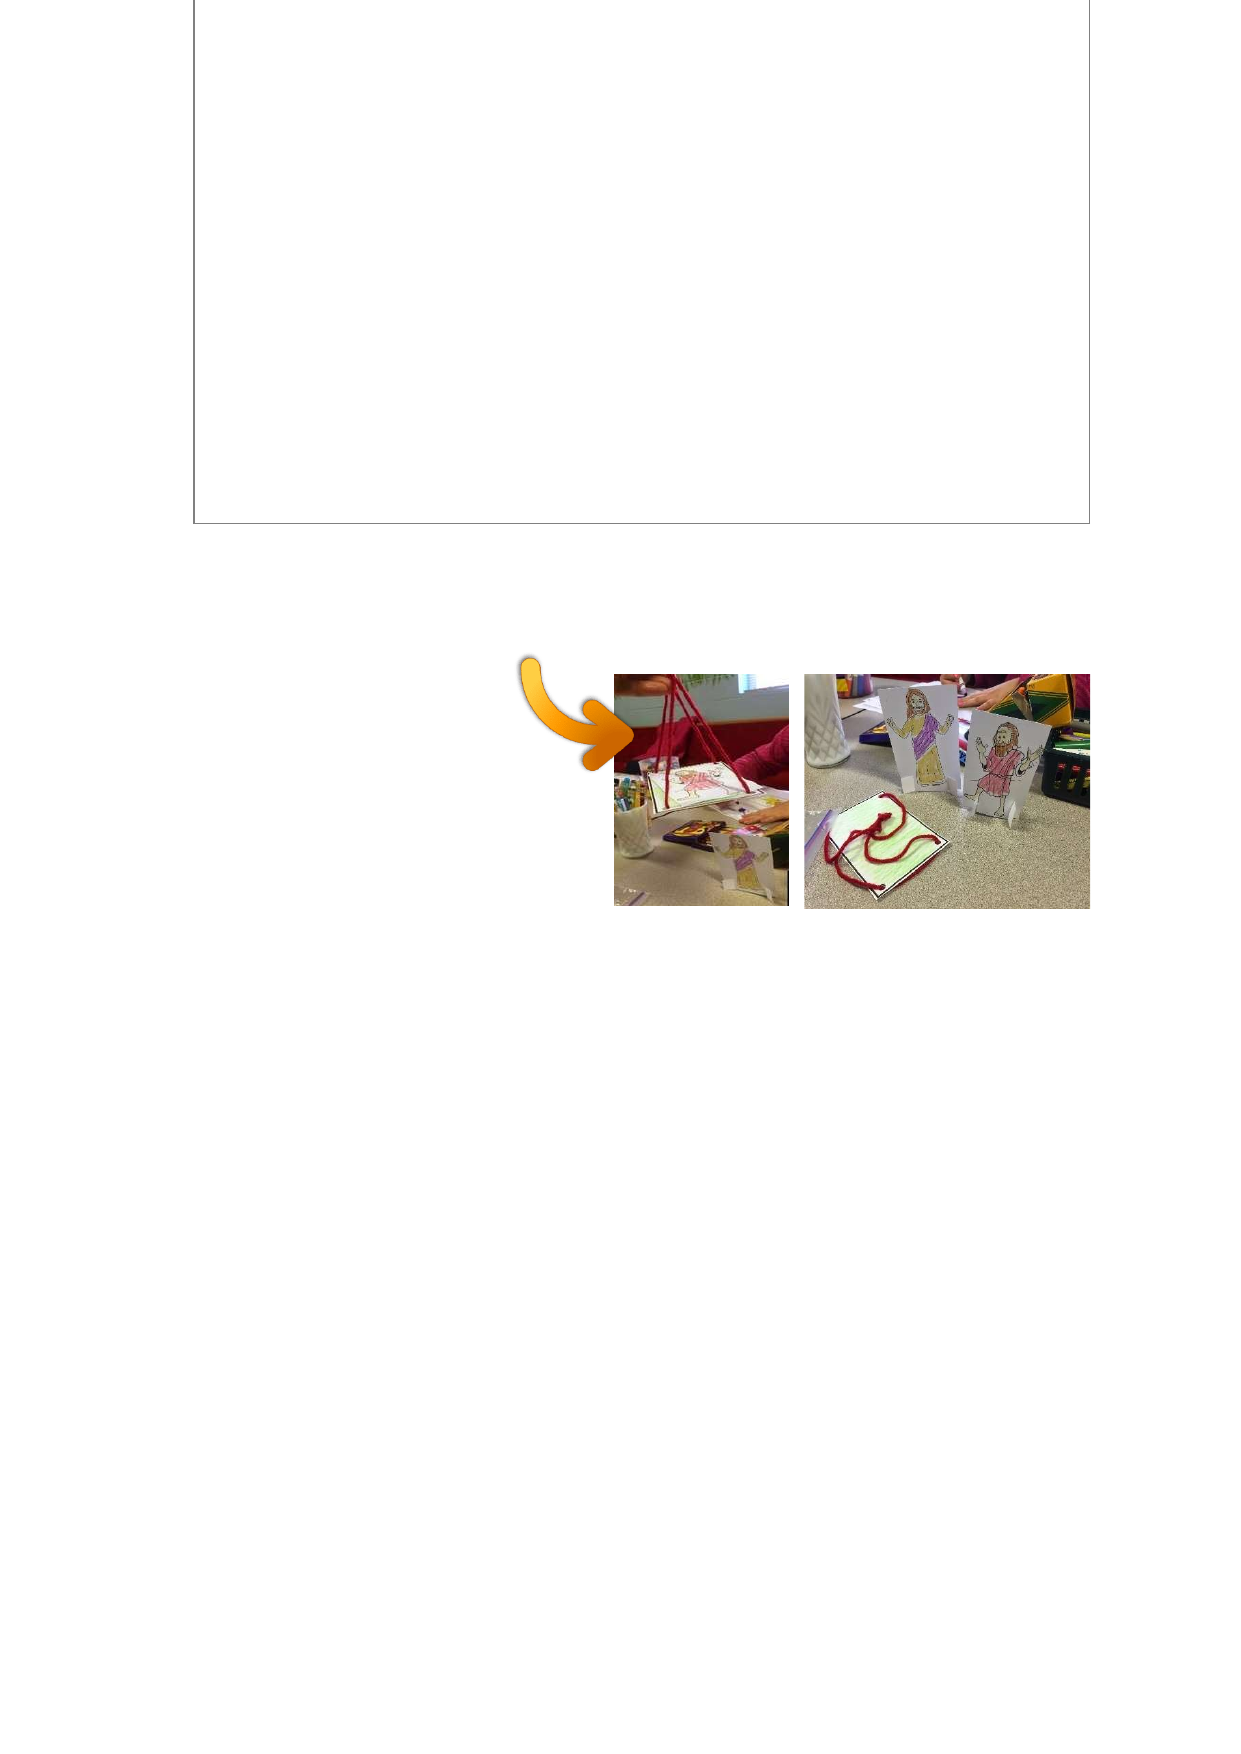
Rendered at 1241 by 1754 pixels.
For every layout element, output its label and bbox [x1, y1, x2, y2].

picture [804, 674, 1091, 909]
picture [510, 647, 789, 906]
